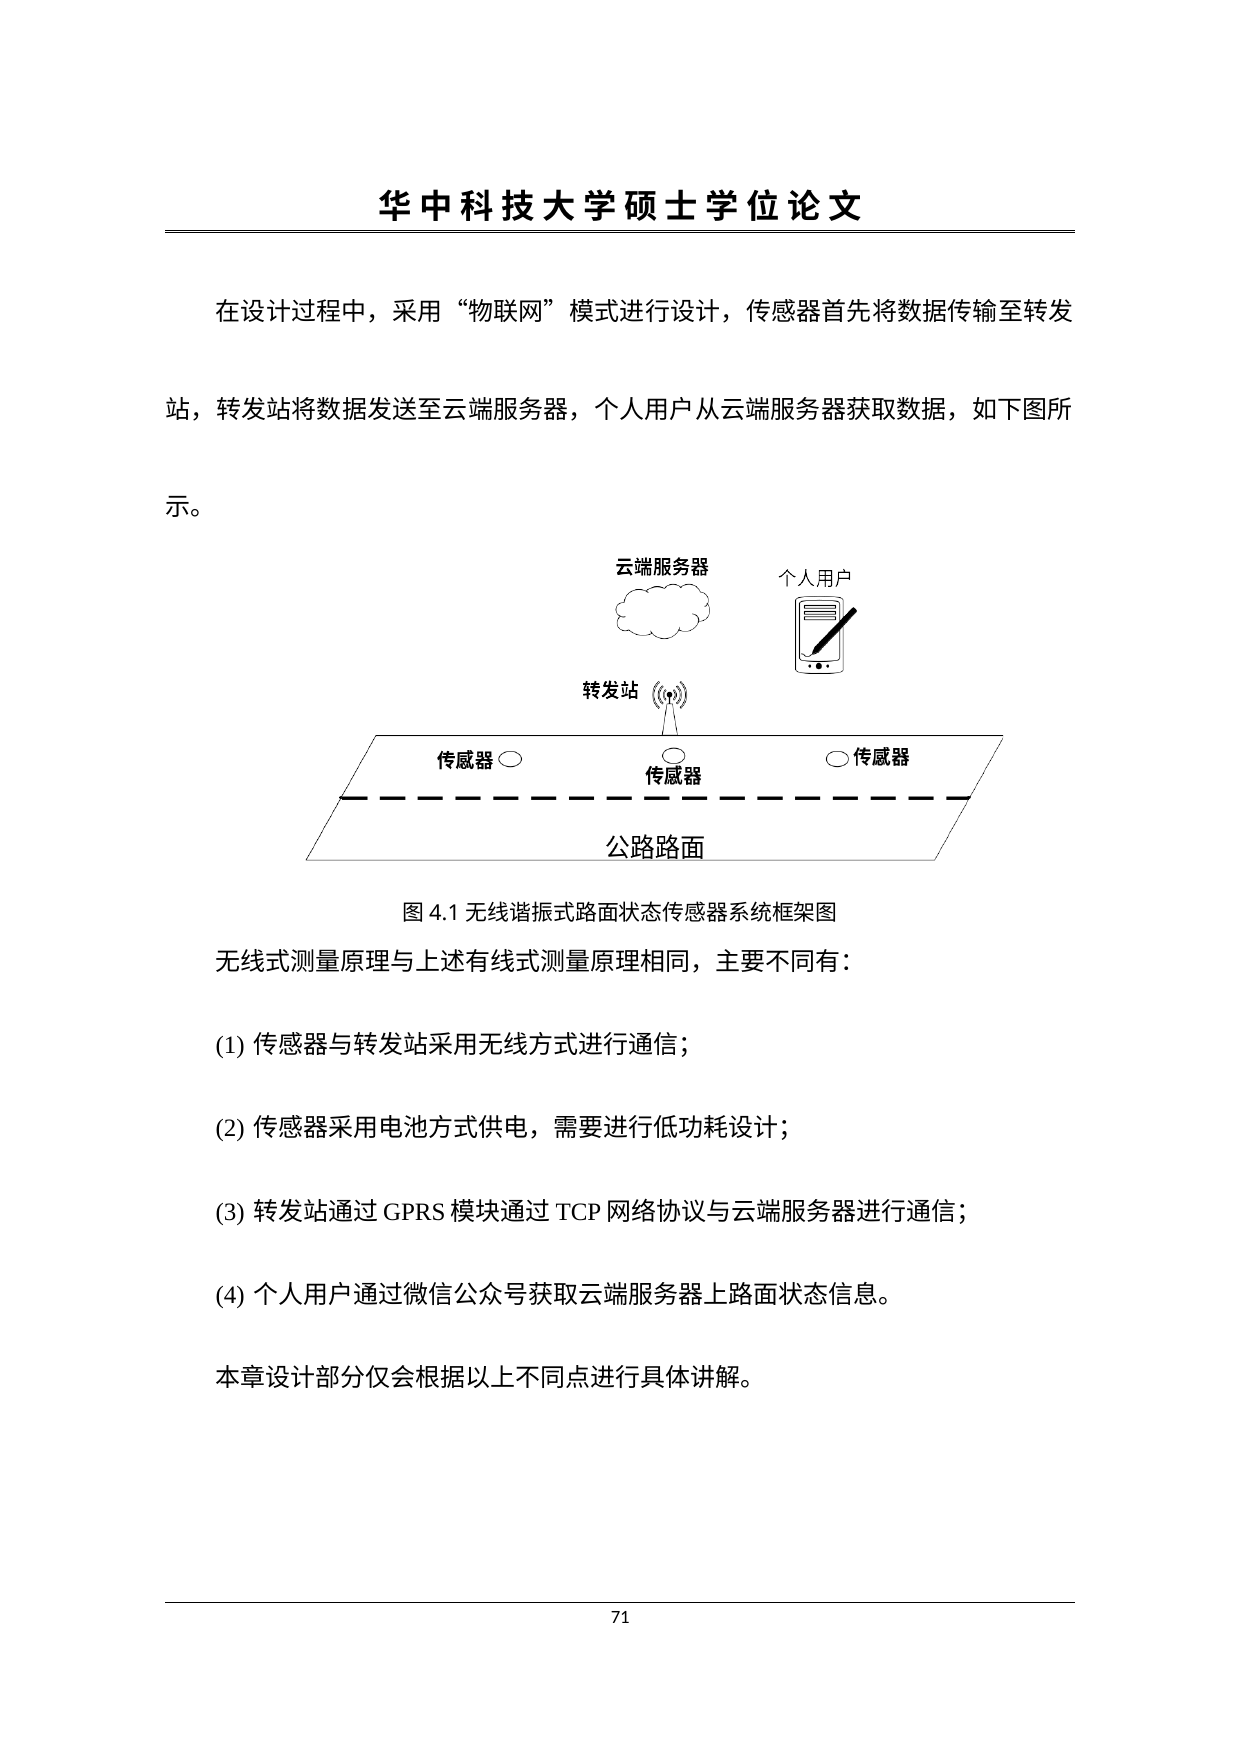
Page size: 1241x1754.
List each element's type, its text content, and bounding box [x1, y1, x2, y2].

list 转发站通过GPRS模块通过TCP网络协议与云端服务器进行通信； [215, 1177, 1075, 1242]
text 无线式测量原理与上述有线式测量原理相同，主要不同有： [165, 927, 1075, 992]
text 在设计过程中，采用“物联网”模式进行设计，传感器首先将数据传输至转发站，转发站将数据发送至云端服务器，个人用户从云端服务器获取数据，如下图所示。 [165, 277, 1075, 537]
list 传感器与转发站采用无线方式进行通信； [215, 1010, 1075, 1075]
list 传感器采用电池方式供电，需要进行低功耗设计； [215, 1093, 1075, 1158]
text 本章设计部分仅会根据以上不同点进行具体讲解。 [165, 1343, 1075, 1408]
text 图4.1 无线谐振式路面状态传感器系统框架图 [165, 895, 1075, 927]
list 个人用户通过微信公众号获取云端服务器上路面状态信息。 [215, 1260, 1075, 1325]
